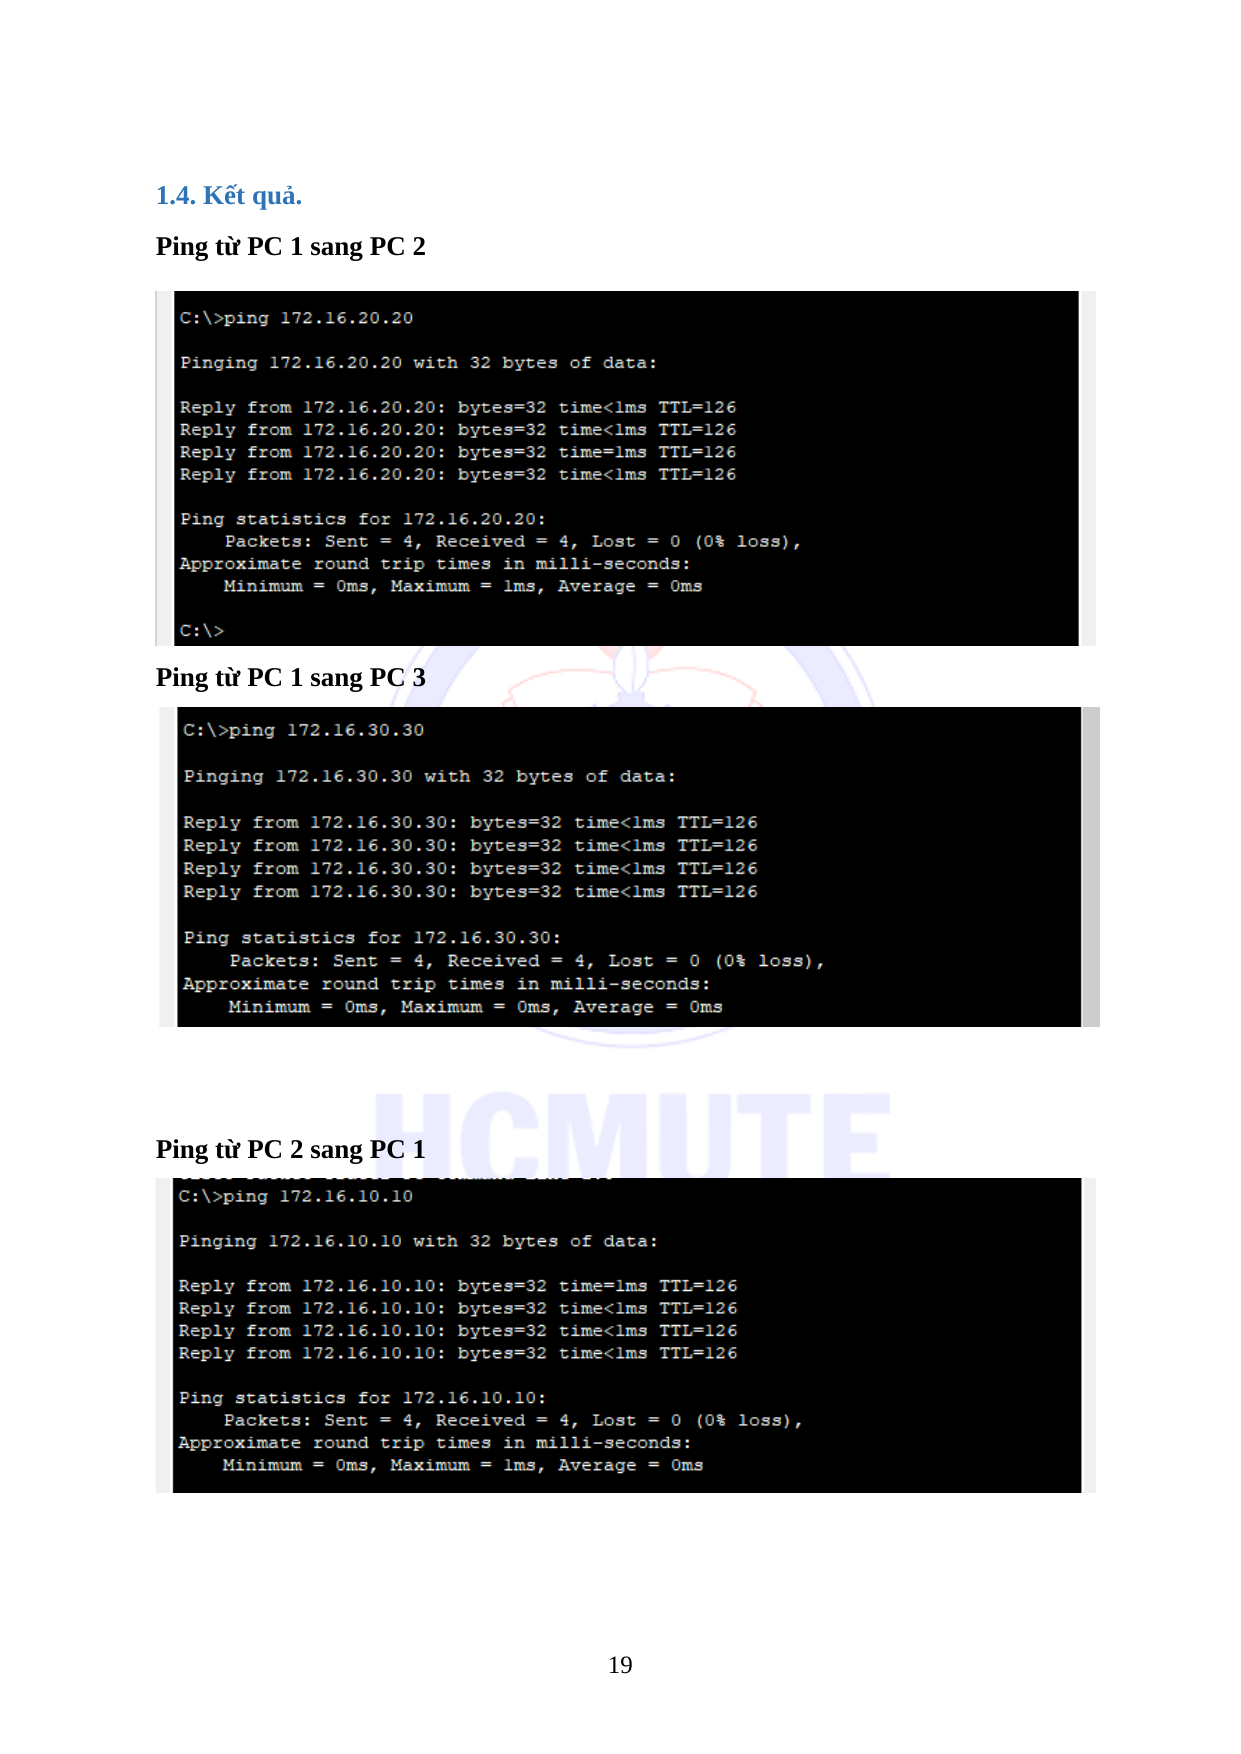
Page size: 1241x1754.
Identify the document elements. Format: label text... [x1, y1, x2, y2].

text Ping từ PC 1 sang PC 2 [118, 230, 1122, 261]
picture [159, 707, 1100, 1027]
text Ping từ PC 2 sang PC 1 [156, 1133, 1122, 1164]
picture [155, 291, 1097, 646]
picture [155, 1178, 1097, 1493]
subtitle 1.4. Kết quả. [118, 179, 1122, 211]
